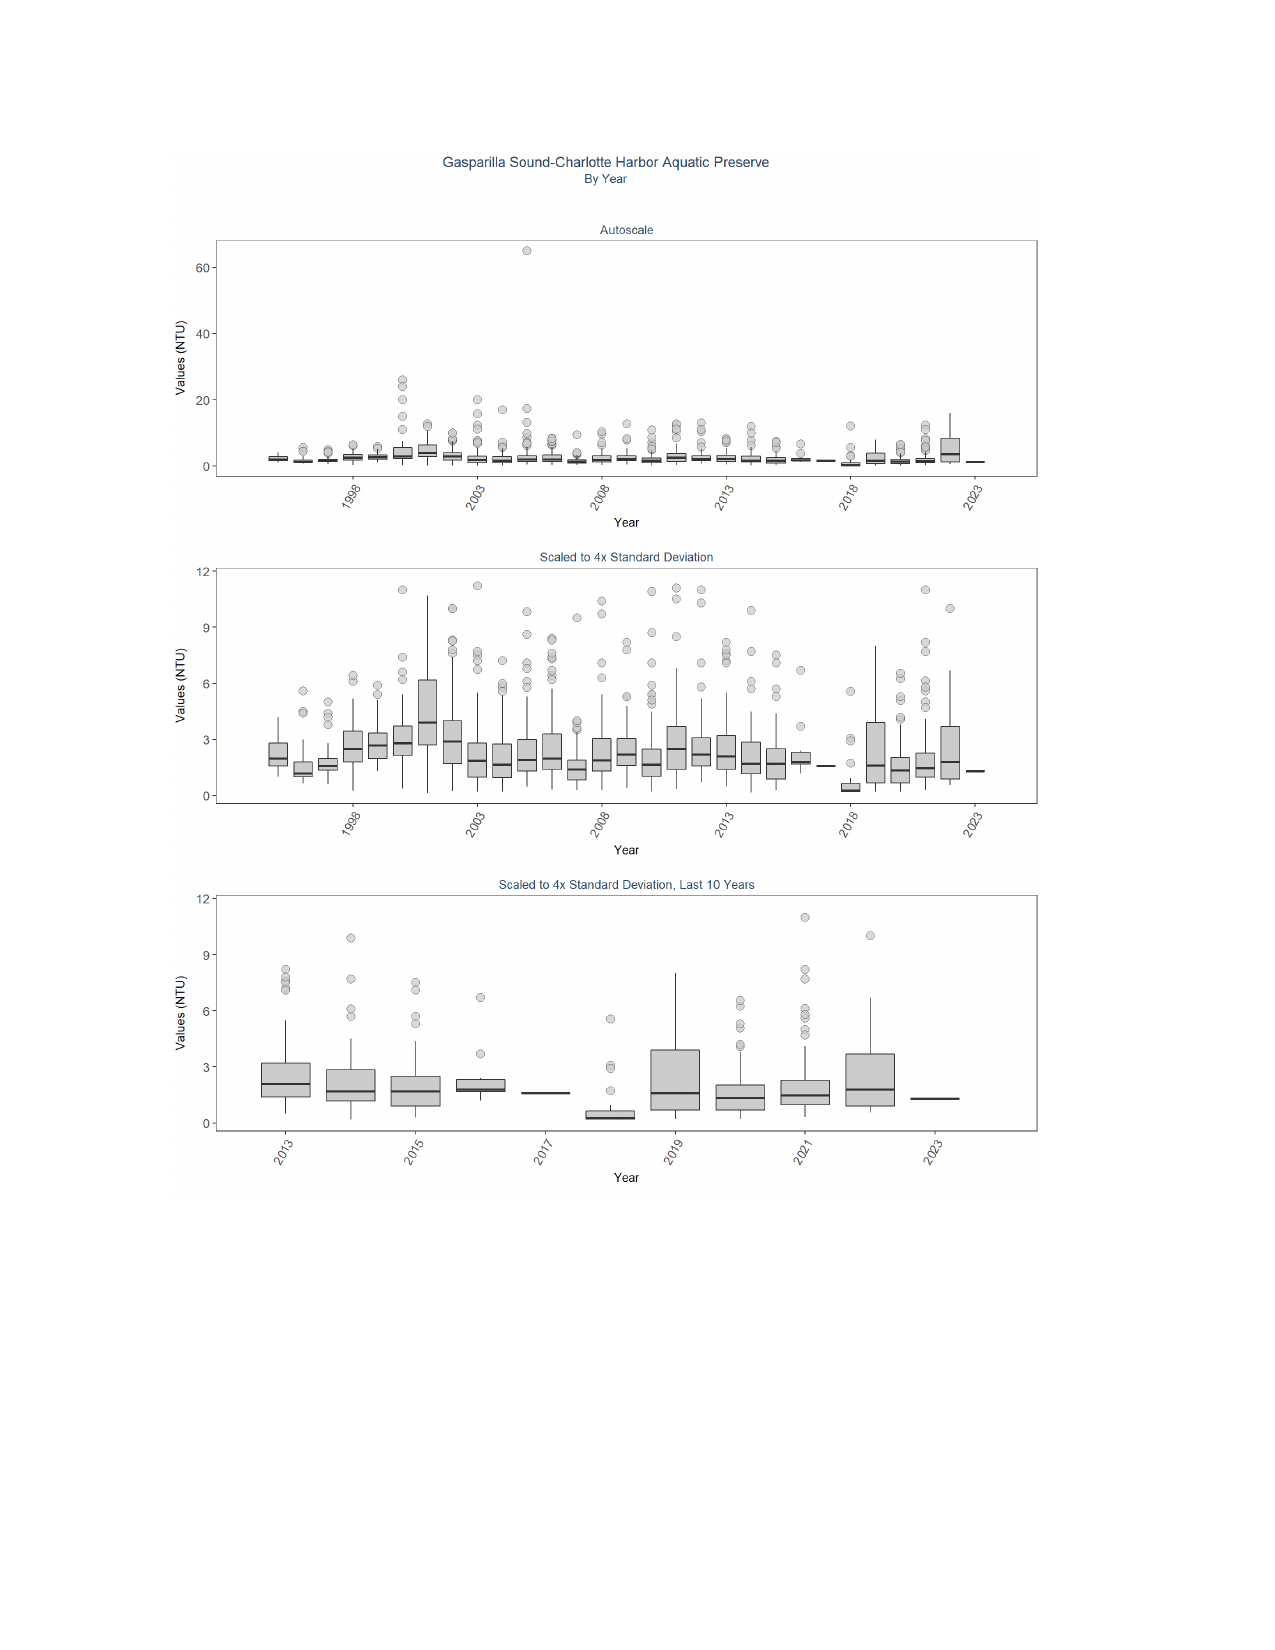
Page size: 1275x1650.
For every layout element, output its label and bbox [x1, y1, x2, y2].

picture [168, 150, 1044, 1200]
